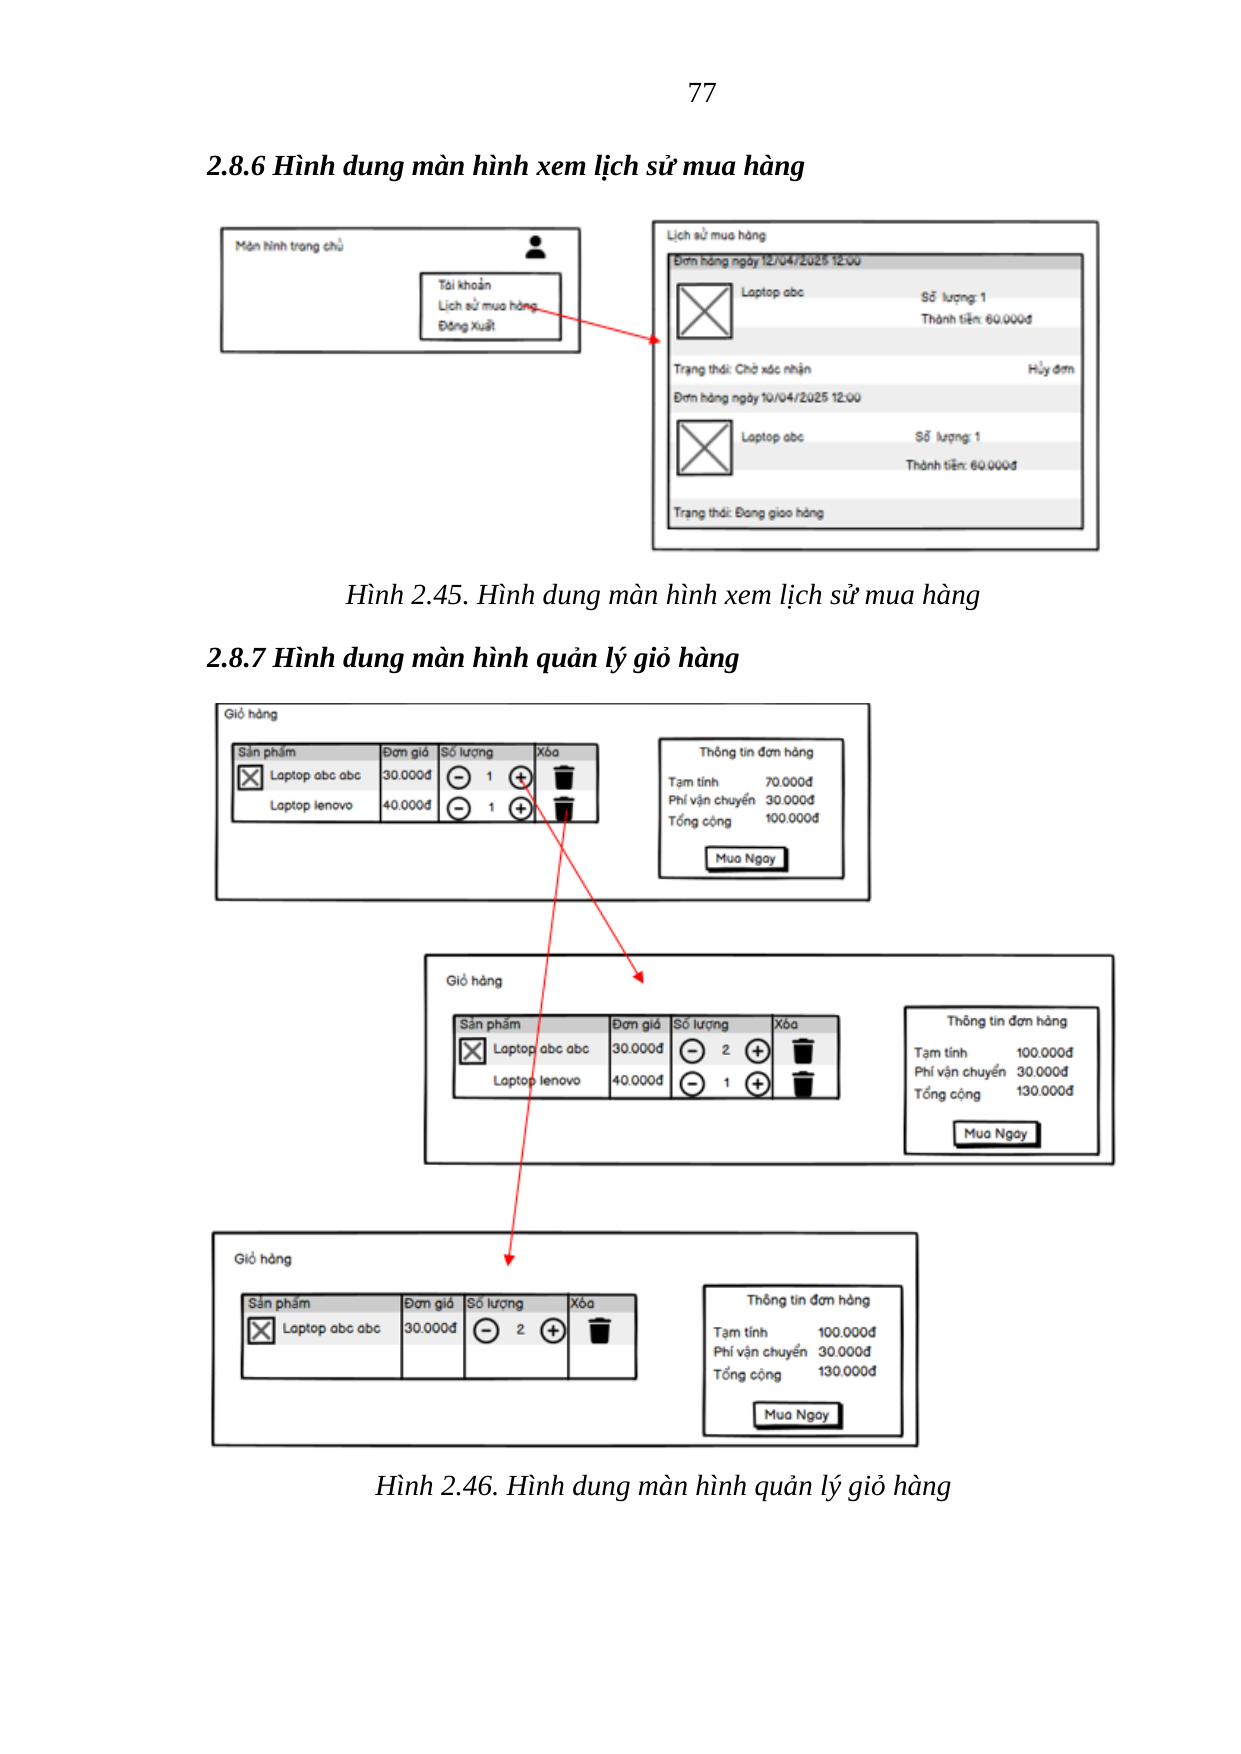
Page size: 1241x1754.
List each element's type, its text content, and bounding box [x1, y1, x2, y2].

picture [206, 703, 1124, 1452]
picture [206, 210, 1119, 561]
text Hình 2.46. Hình dung màn hình quản lý giỏ hàng [207, 1468, 1122, 1502]
text Hình 2.45. Hình dung màn hình xem lịch sử mua hàng [207, 577, 1122, 611]
subtitle Hình dung màn hình xem lịch sử mua hàng [207, 148, 1122, 181]
subtitle Hình dung màn hình quản lý giỏ hàng [207, 640, 1122, 674]
